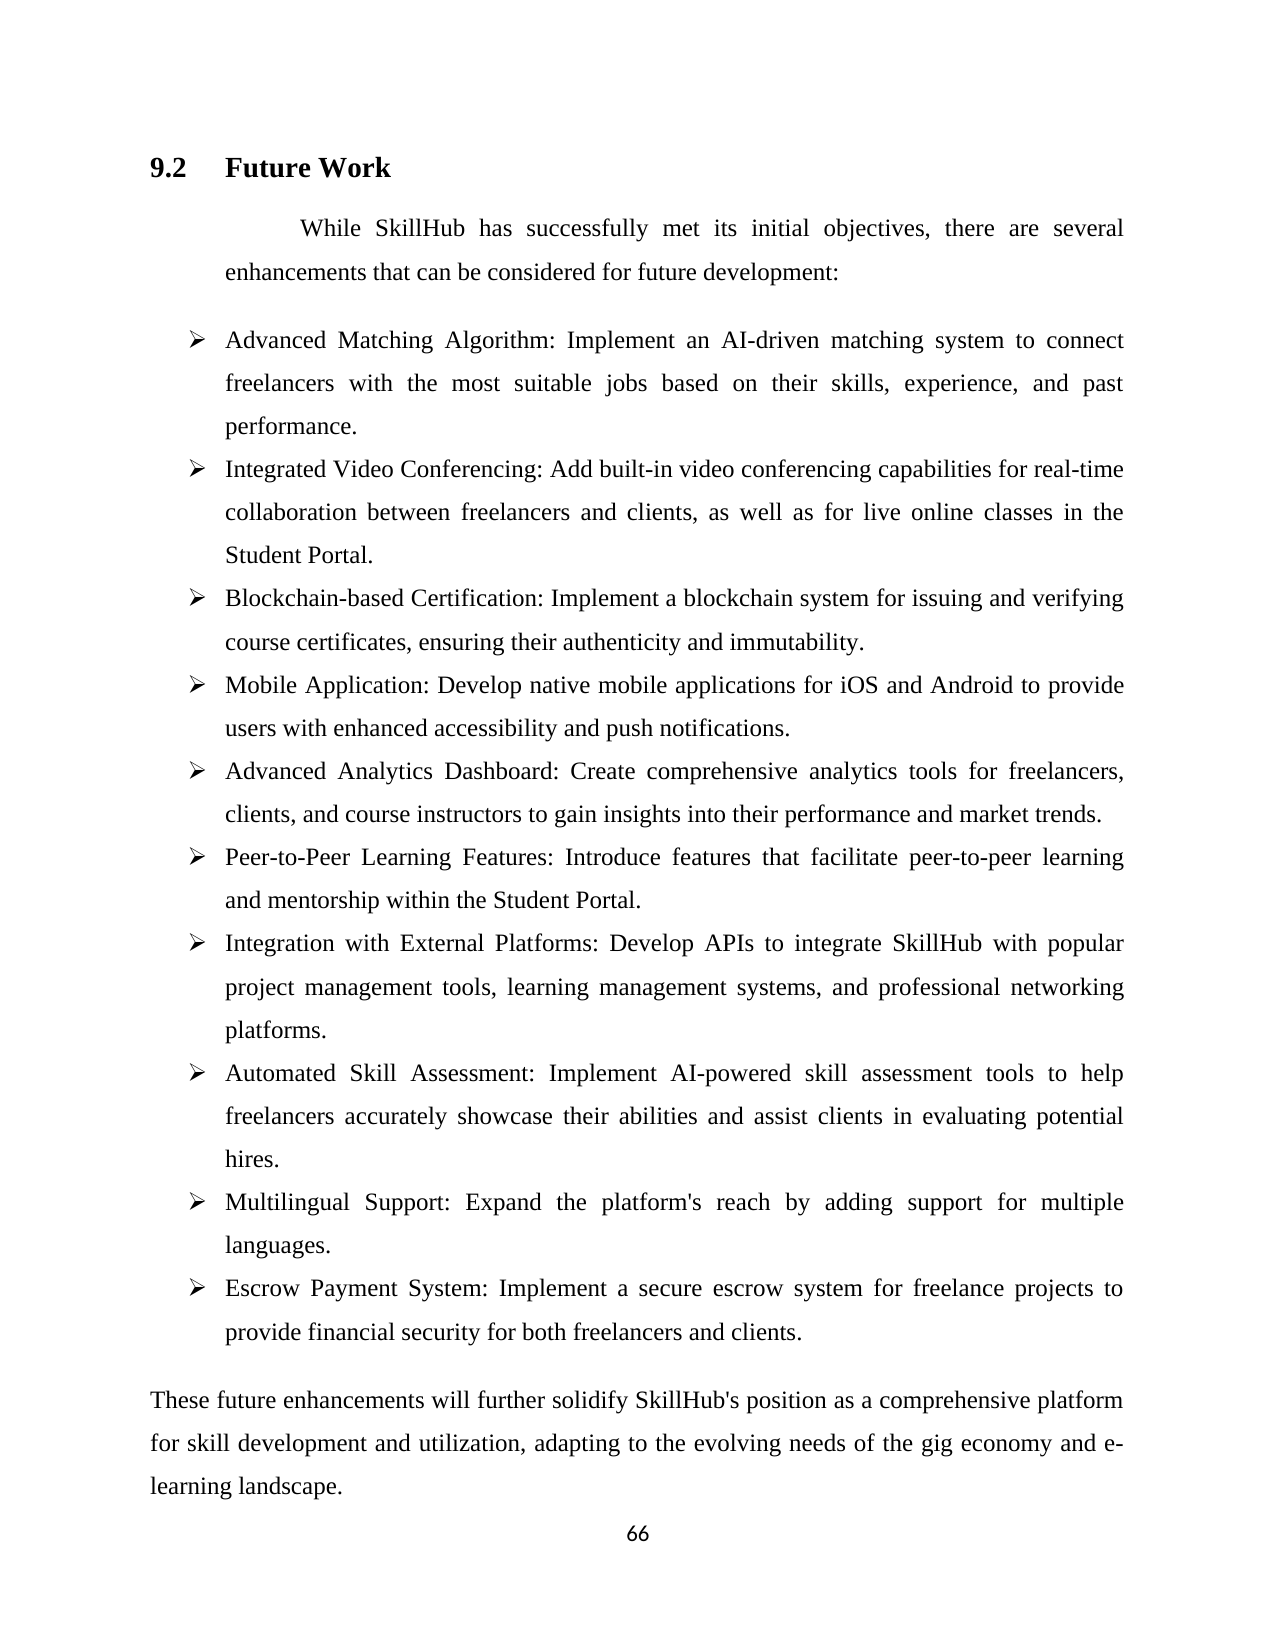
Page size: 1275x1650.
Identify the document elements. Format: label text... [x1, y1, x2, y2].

text These future enhancements will further solidify SkillHub's position as a comprehensive platform for skill development and utilization, adapting to the evolving needs of the gig economy and e-learning landscape. [150, 1385, 1125, 1500]
list Escrow Payment System: Implement a secure escrow system for freelance projects to provide financial security for both freelancers and clients. [187, 1273, 1125, 1345]
list Integrated Video Conferencing: Add built-in video conferencing capabilities for real-time collaboration between freelancers and clients, as well as for live online classes in the Student Portal. [187, 454, 1125, 569]
list Mobile Application: Develop native mobile applications for iOS and Android to provide users with enhanced accessibility and push notifications. [187, 670, 1125, 742]
list Automated Skill Assessment: Implement AI-powered skill assessment tools to help freelancers accurately showcase their abilities and assist clients in evaluating potential hires. [187, 1058, 1125, 1173]
list Advanced Analytics Dashboard: Create comprehensive analytics tools for freelancers, clients, and course instructors to gain insights into their performance and market trends. [187, 756, 1125, 828]
list Integration with External Platforms: Develop APIs to integrate SkillHub with popular project management tools, learning management systems, and professional networking platforms. [187, 928, 1125, 1043]
list Multilingual Support: Expand the platform's reach by adding support for multiple languages. [187, 1187, 1125, 1259]
list Peer-to-Peer Learning Features: Introduce features that facilitate peer-to-peer learning and mentorship within the Student Portal. [187, 842, 1125, 914]
text While SkillHub has successfully met its initial objectives, there are several enhancements that can be considered for future development: [225, 213, 1125, 285]
list Advanced Matching Algorithm: Implement an AI-driven matching system to connect freelancers with the most suitable jobs based on their skills, experience, and past performance. [187, 325, 1125, 440]
list Blockchain-based Certification: Implement a blockchain system for issuing and verifying course certificates, ensuring their authenticity and immutability. [187, 583, 1125, 655]
subtitle 9.2 Future Work [150, 150, 1125, 183]
